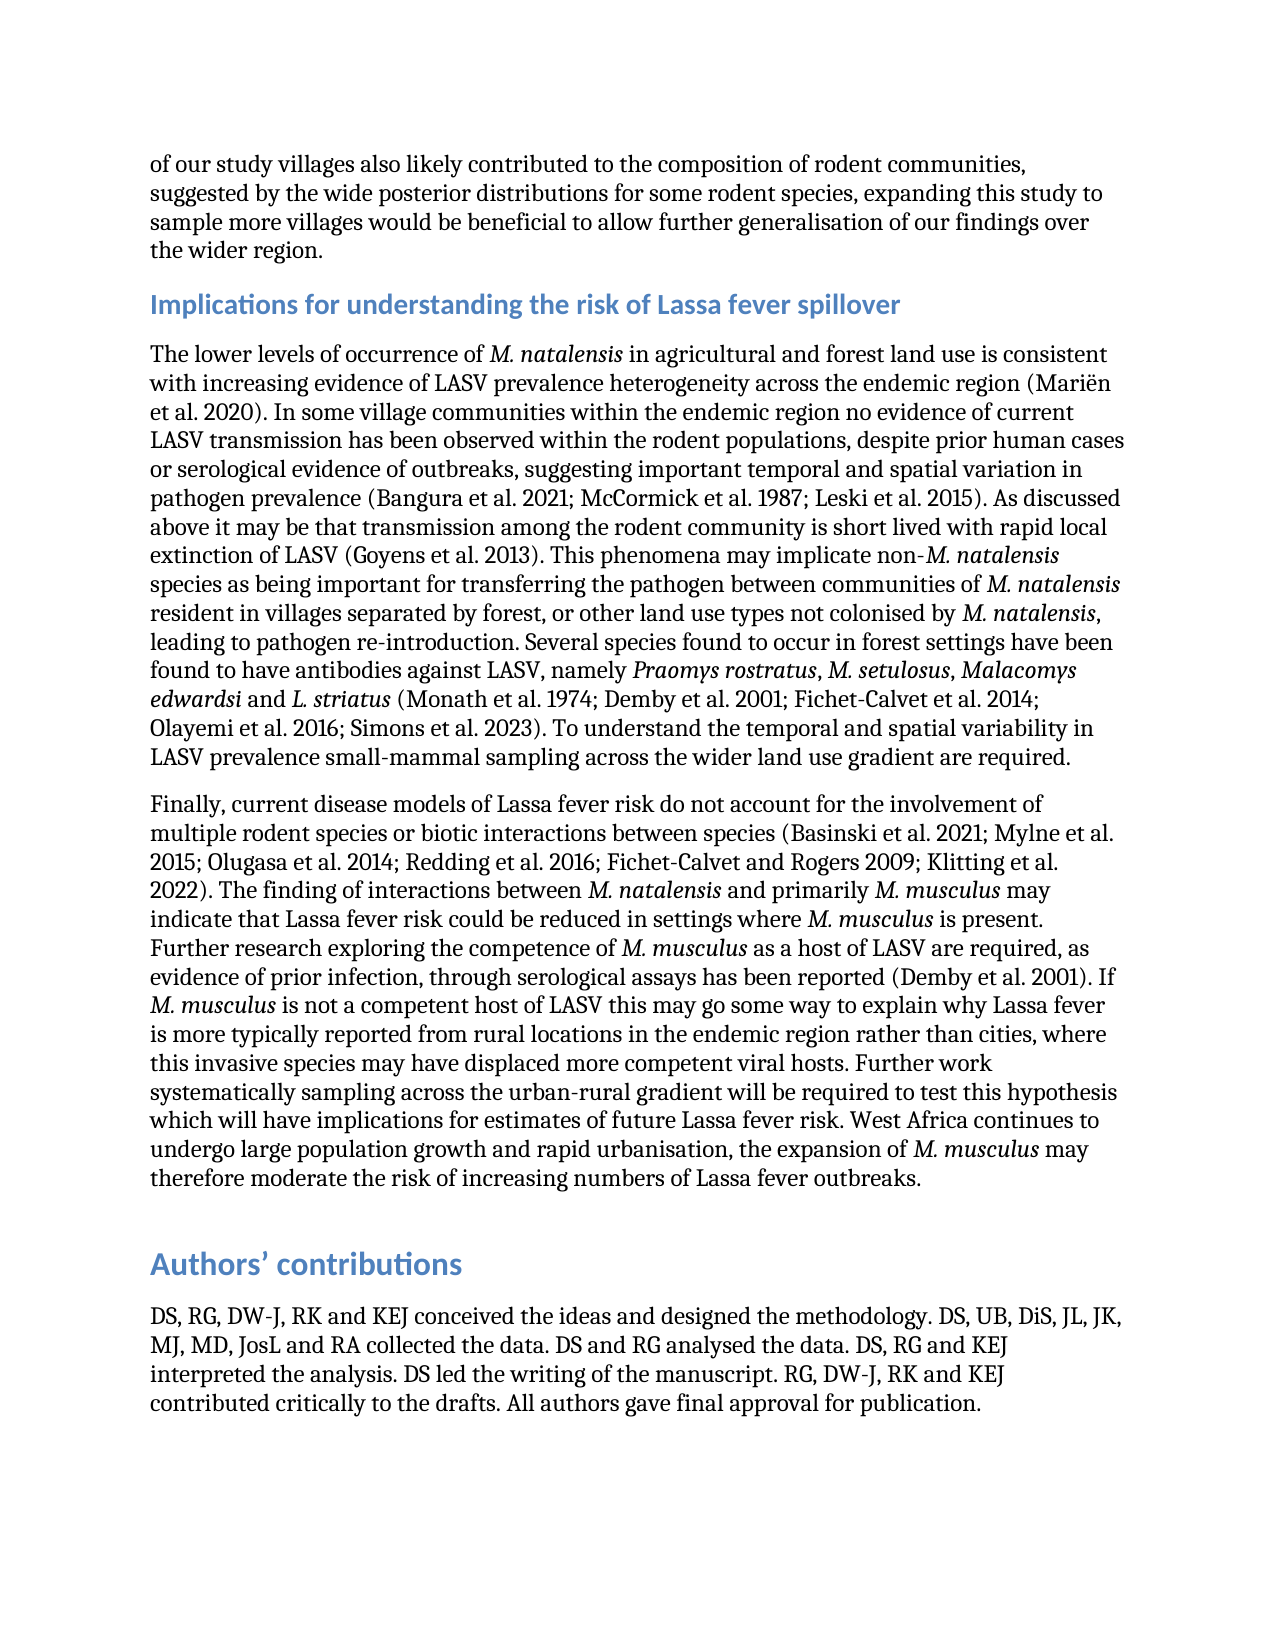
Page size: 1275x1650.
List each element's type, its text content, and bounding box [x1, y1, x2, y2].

text Finally, current disease models of Lassa fever risk do not account for the involvement of multiple rodent species or biotic interactions between species (Basinski et al. 2021; Mylne et al. 2015; Olugasa et al. 2014; Redding et al. 2016; Fichet-Calvet and Rogers 2009; Klitting et al. 2022). The finding of interactions between M. natalensis and primarily M. musculus may indicate that Lassa fever risk could be reduced in settings where M. musculus is present. Further research exploring the competence of M. musculus as a host of LASV are required, as evidence of prior infection, through serological assays has been reported (Demby et al. 2001). If M. musculus is not a competent host of LASV this may go some way to explain why Lassa fever is more typically reported from rural locations in the endemic region rather than cities, where this invasive species may have displaced more competent viral hosts. Further work systematically sampling across the urban-rural gradient will be required to test this hypothesis which will have implications for estimates of future Lassa fever risk. West Africa continues to undergo large population growth and rapid urbanisation, the expansion of M. musculus may therefore moderate the risk of increasing numbers of Lassa fever outbreaks. [150, 790, 1125, 1193]
subtitle Implications for understanding the risk of Lassa fever spillover [150, 286, 1125, 321]
subtitle Authors’ contributions [150, 1243, 1125, 1283]
text The lower levels of occurrence of M. natalensis in agricultural and forest land use is consistent with increasing evidence of LASV prevalence heterogeneity across the endemic region (Mariën et al. 2020). In some village communities within the endemic region no evidence of current LASV transmission has been observed within the rodent populations, despite prior human cases or serological evidence of outbreaks, suggesting important temporal and spatial variation in pathogen prevalence (Bangura et al. 2021; McCormick et al. 1987; Leski et al. 2015). As discussed above it may be that transmission among the rodent community is short lived with rapid local extinction of LASV (Goyens et al. 2013). This phenomena may implicate non-M. natalensis species as being important for transferring the pathogen between communities of M. natalensis resident in villages separated by forest, or other land use types not colonised by M. natalensis, leading to pathogen re-introduction. Several species found to occur in forest settings have been found to have antibodies against LASV, namely Praomys rostratus, M. setulosus, Malacomys edwardsi and L. striatus (Monath et al. 1974; Demby et al. 2001; Fichet-Calvet et al. 2014; Olayemi et al. 2016; Simons et al. 2023). To understand the temporal and spatial variability in LASV prevalence small-mammal sampling across the wider land use gradient are required. [150, 340, 1125, 771]
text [150, 150, 1125, 265]
text DS, RG, DW-J, RK and KEJ conceived the ideas and designed the methodology. DS, UB, DiS, JL, JK, MJ, MD, JosL and RA collected the data. DS and RG analysed the data. DS, RG and KEJ interpreted the analysis. DS led the writing of the manuscript. RG, DW-J, RK and KEJ contributed critically to the drafts. All authors gave final approval for publication. [150, 1302, 1125, 1417]
